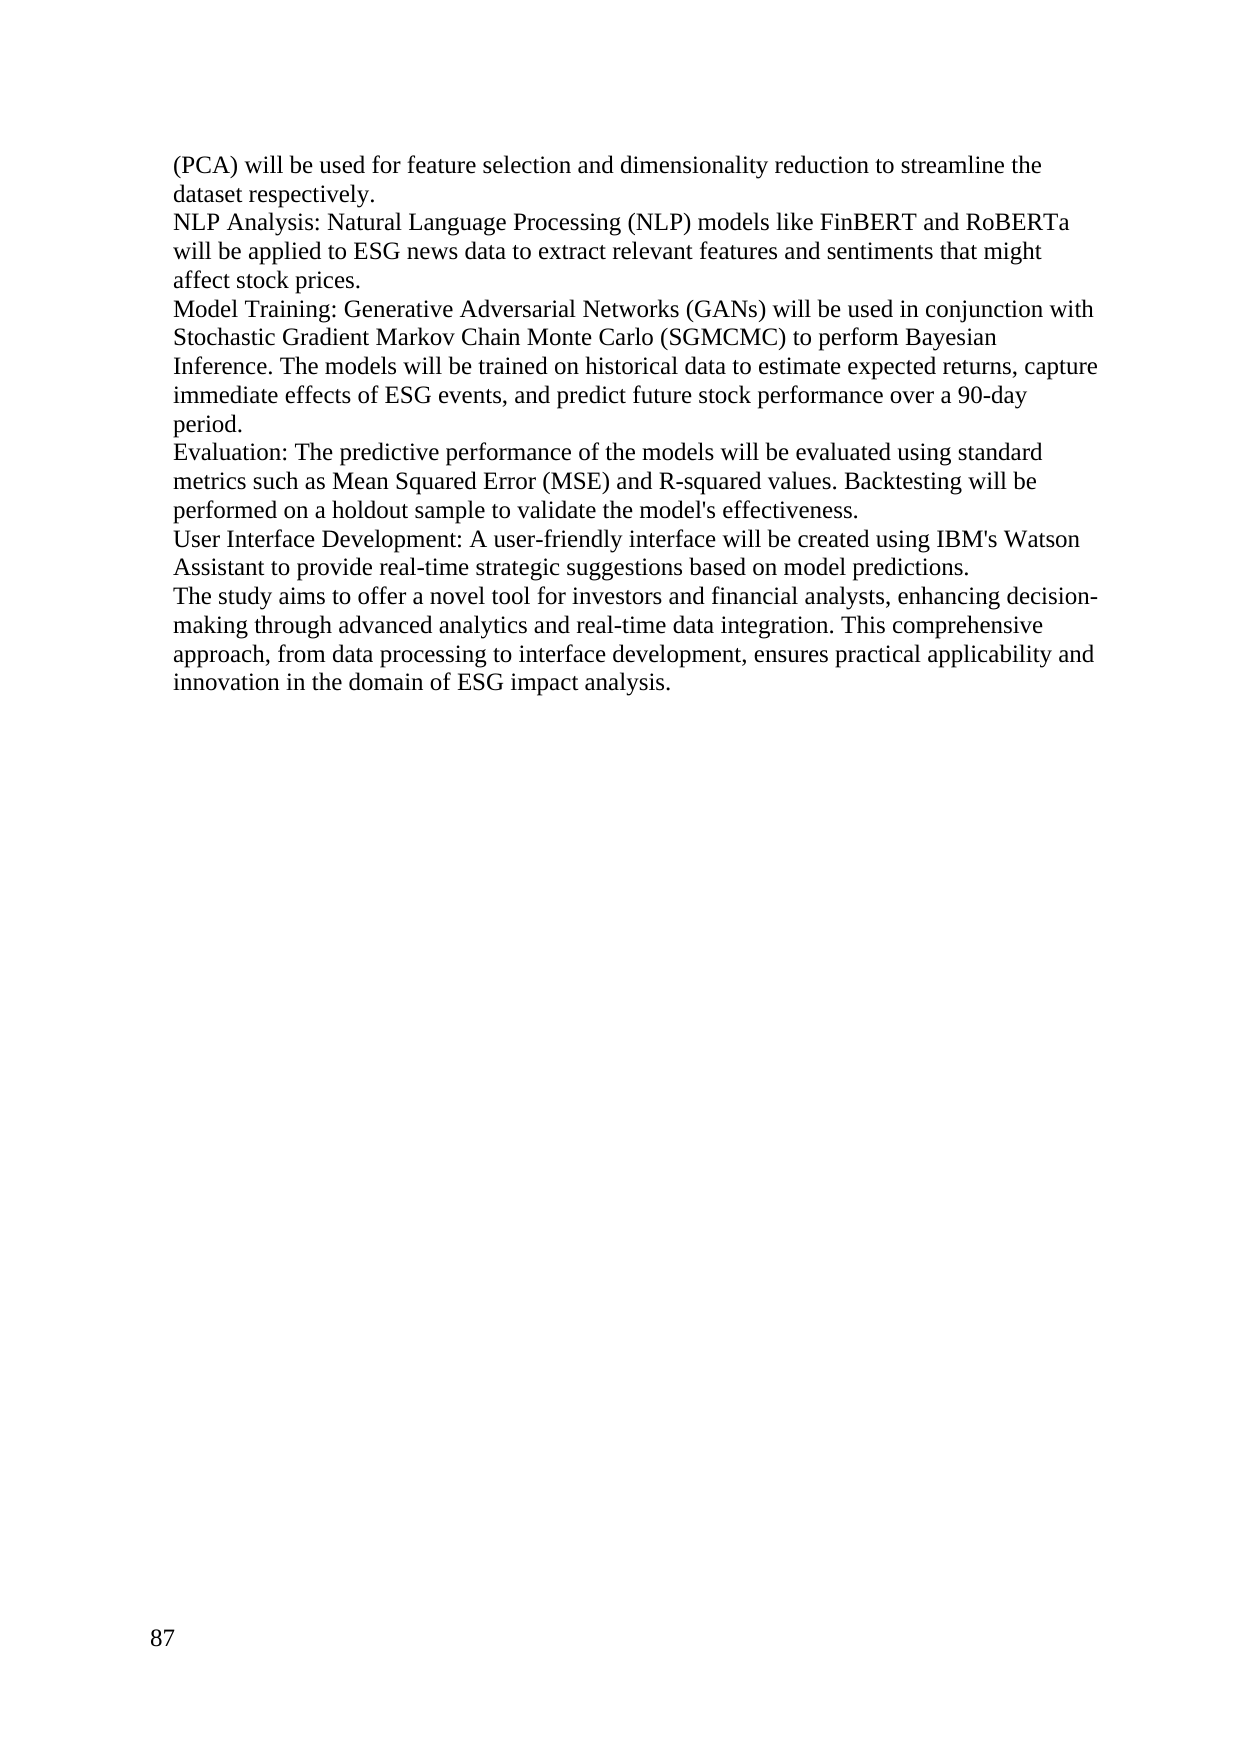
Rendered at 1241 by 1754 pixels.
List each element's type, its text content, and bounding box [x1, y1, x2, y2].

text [173, 150, 1102, 207]
text NLP Analysis: Natural Language Processing (NLP) models like FinBERT and RoBERTa will be applied to ESG news data to extract relevant features and sentiments that might affect stock prices. [173, 207, 1102, 294]
text Model Training: Generative Adversarial Networks (GANs) will be used in conjunction with Stochastic Gradient Markov Chain Monte Carlo (SGMCMC) to perform Bayesian Inference. The models will be trained on historical data to estimate expected returns, capture immediate effects of ESG events, and predict future stock performance over a 90-day period. [173, 294, 1102, 437]
text Evaluation: The predictive performance of the models will be evaluated using standard metrics such as Mean Squared Error (MSE) and R-squared values. Backtesting will be performed on a holdout sample to validate the model's effectiveness. [173, 437, 1102, 524]
text The study aims to offer a novel tool for investors and financial analysts, enhancing decision-making through advanced analytics and real-time data integration. This comprehensive approach, from data processing to interface development, ensures practical applicability and innovation in the domain of ESG impact analysis. [173, 581, 1102, 696]
text User Interface Development: A user-friendly interface will be created using IBM's Watson Assistant to provide real-time strategic suggestions based on model predictions. [173, 524, 1102, 581]
